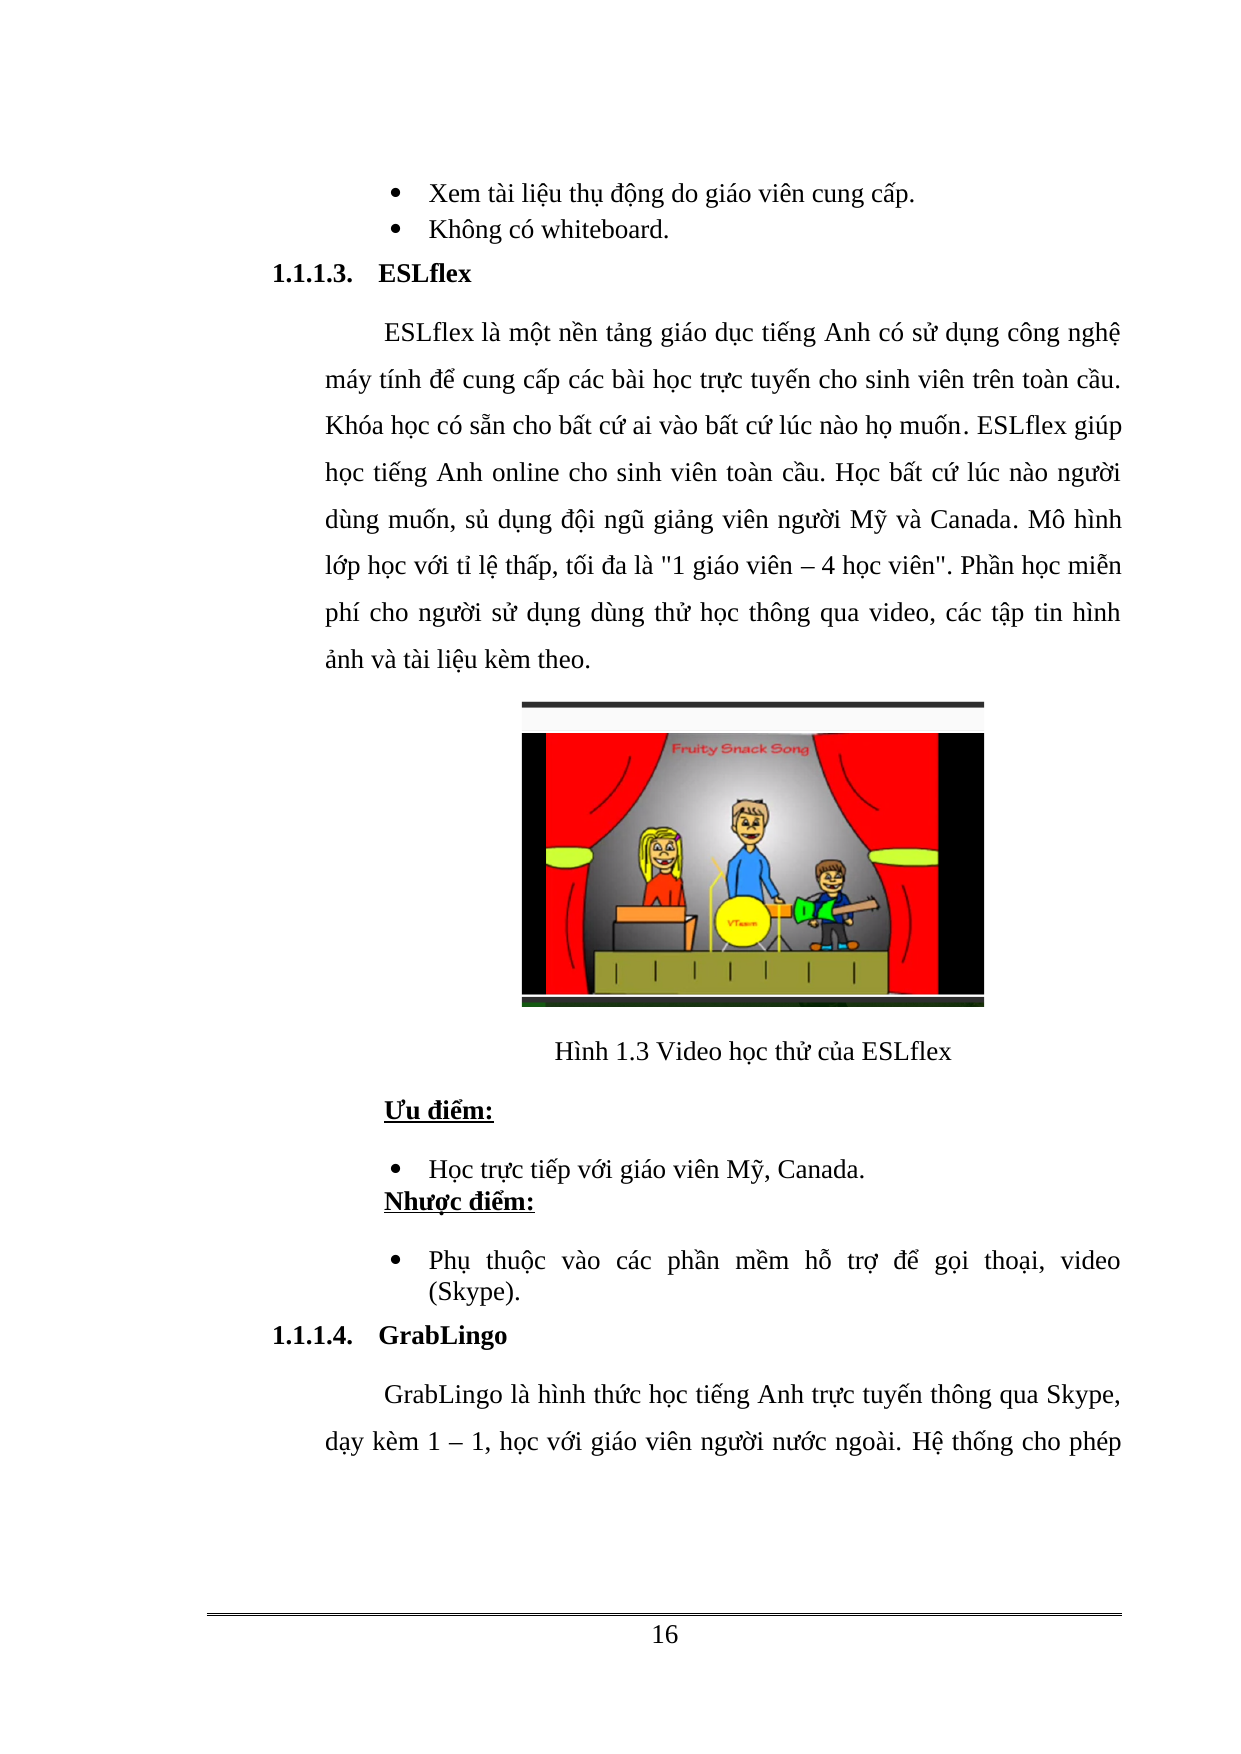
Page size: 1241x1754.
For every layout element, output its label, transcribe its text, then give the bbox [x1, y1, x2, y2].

list Xem tài liệu thụ động do giáo viên cung cấp. [391, 177, 1122, 208]
list Không có whiteboard. [391, 213, 1122, 244]
text Hình 1.3 Video học thử của ESLflex [325, 1035, 1122, 1066]
text Ưu điểm: [325, 1094, 1122, 1125]
subtitle GrabLingo [272, 1319, 1122, 1350]
list Phụ thuộc vào các phần mềm hỗ trợ để gọi thoại, video (Skype). [391, 1244, 1122, 1306]
picture [521, 701, 985, 1007]
list Học trực tiếp với giáo viên Mỹ, Canada. [391, 1153, 1122, 1185]
text ESLflex là một nền tảng giáo dục tiếng Anh có sử dụng công nghệ máy tính để cung cấp các bài học trực tuyến cho sinh viên trên toàn cầu. Khóa học có sẵn cho bất cứ ai vào bất cứ lúc nào họ muốn. ESLflex giúp học tiếng Anh online cho sinh viên toàn cầu. Học bất cứ lúc nào người dùng muốn, sủ dụng đội ngũ giảng viên người Mỹ và Canada. Mô hình lớp học với tỉ lệ thấp, tối đa là "1 giáo viên – 4 học viên". Phần học miễn phí cho người sử dụng dùng thử học thông qua video, các tập tin hình ảnh và tài liệu kèm theo. [325, 394, 1122, 674]
text Nhược điểm: [325, 1185, 1122, 1216]
text ESLflex là một nền tảng giáo dục tiếng Anh có sử dụng công nghệ máy tính để cung cấp các bài học trực tuyến cho sinh viên trên toàn cầu. Khóa học có sẵn cho bất cứ ai vào bất cứ lúc nào họ muốn. ESLflex giúp học tiếng Anh online cho sinh viên toàn cầu. Học bất cứ lúc nào người dùng muốn, sủ dụng đội ngũ giảng viên người Mỹ và Canada. Mô hình lớp học với tỉ lệ thấp, tối đa là "1 giáo viên – 4 học viên". Phần học miễn phí cho người sử dụng dùng thử học thông qua video, các tập tin hình ảnh và tài liệu kèm theo. [325, 316, 1122, 363]
subtitle ESLflex [272, 257, 1122, 288]
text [325, 1378, 1122, 1456]
